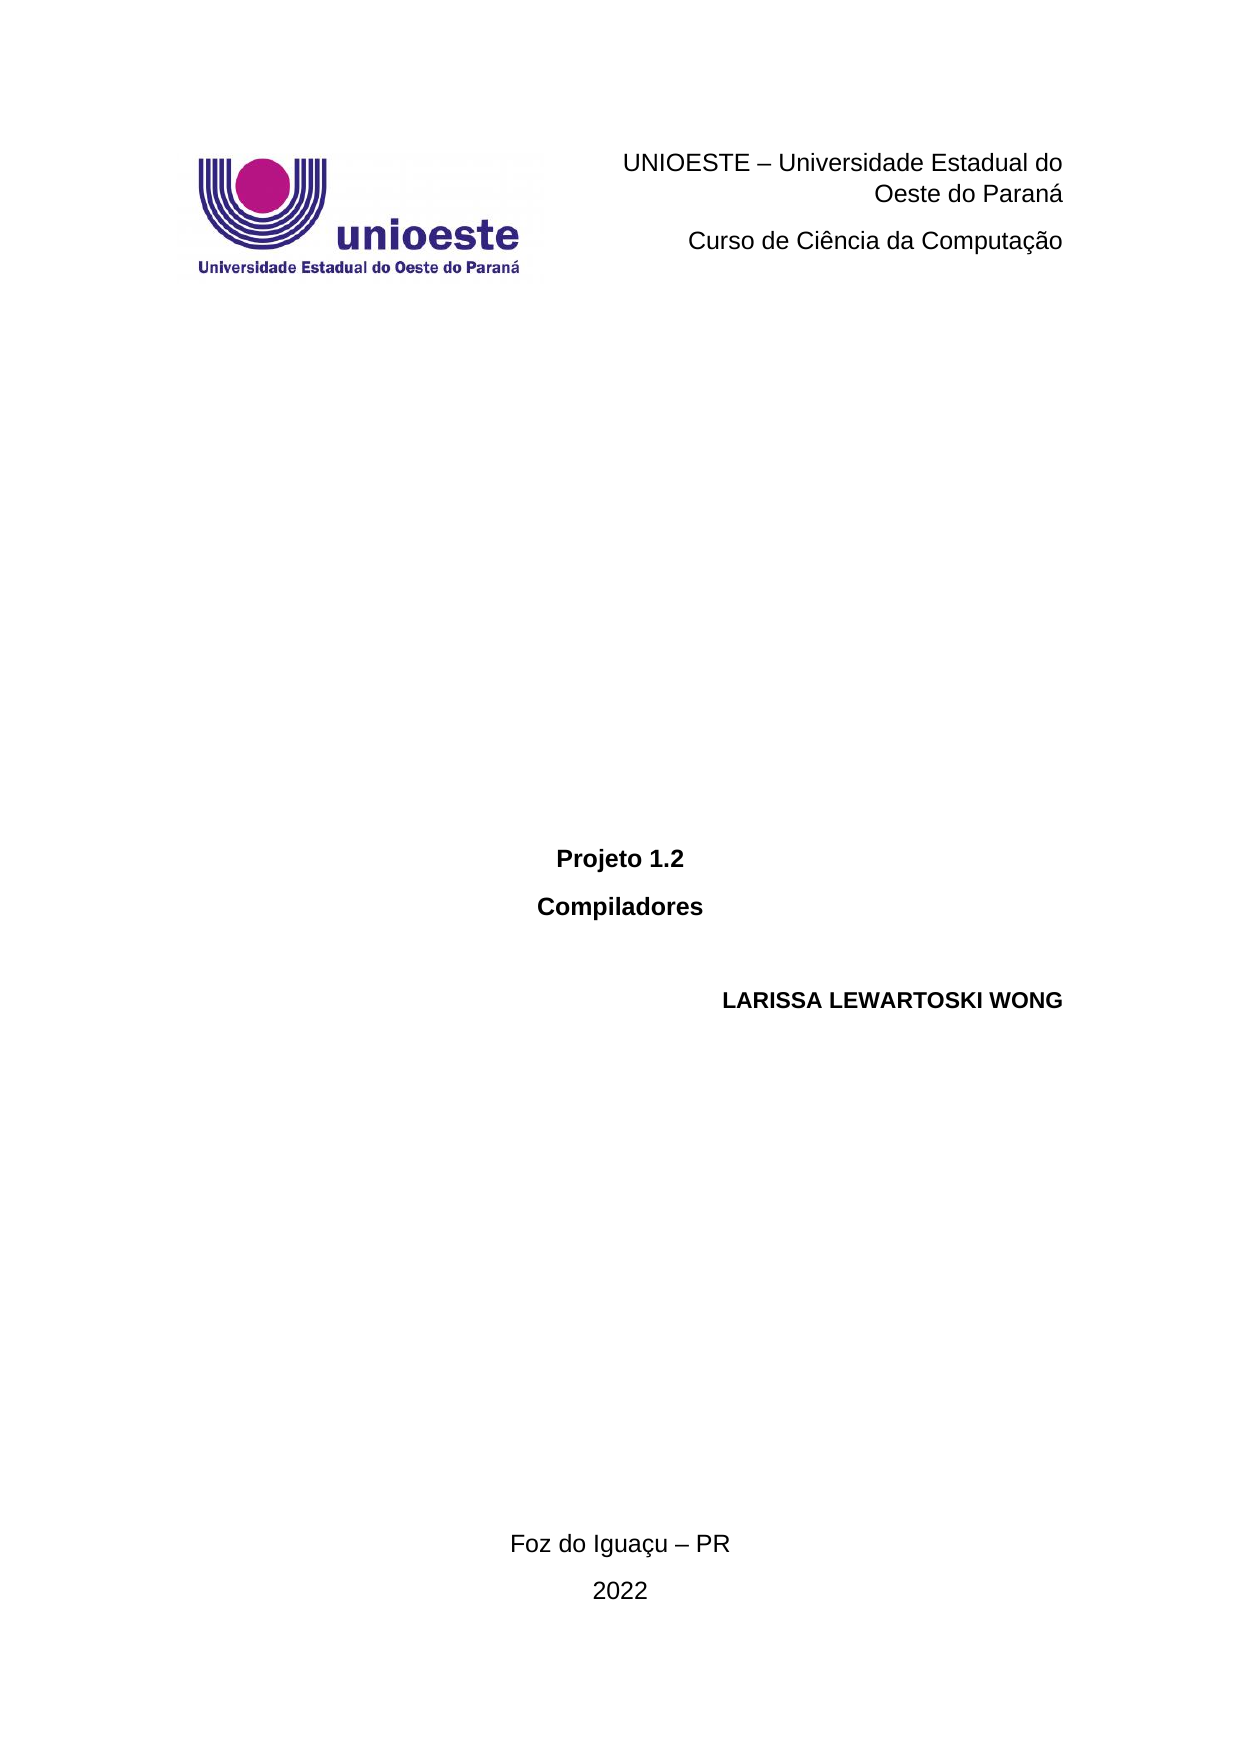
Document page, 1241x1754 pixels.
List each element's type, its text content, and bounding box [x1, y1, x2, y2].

text UNIOESTE – Universidade Estadual do Oeste do Paraná [544, 148, 1063, 207]
text Foz do Iguaçu – PR [177, 1528, 1063, 1557]
text 2022 [177, 1576, 1063, 1605]
picture [177, 147, 544, 284]
text Compiladores [177, 892, 1063, 921]
text LARISSA LEWARTOSKI WONG [177, 987, 1063, 1014]
text Projeto 1.2 [177, 844, 1063, 873]
text Curso de Ciência da Computação [544, 226, 1063, 255]
